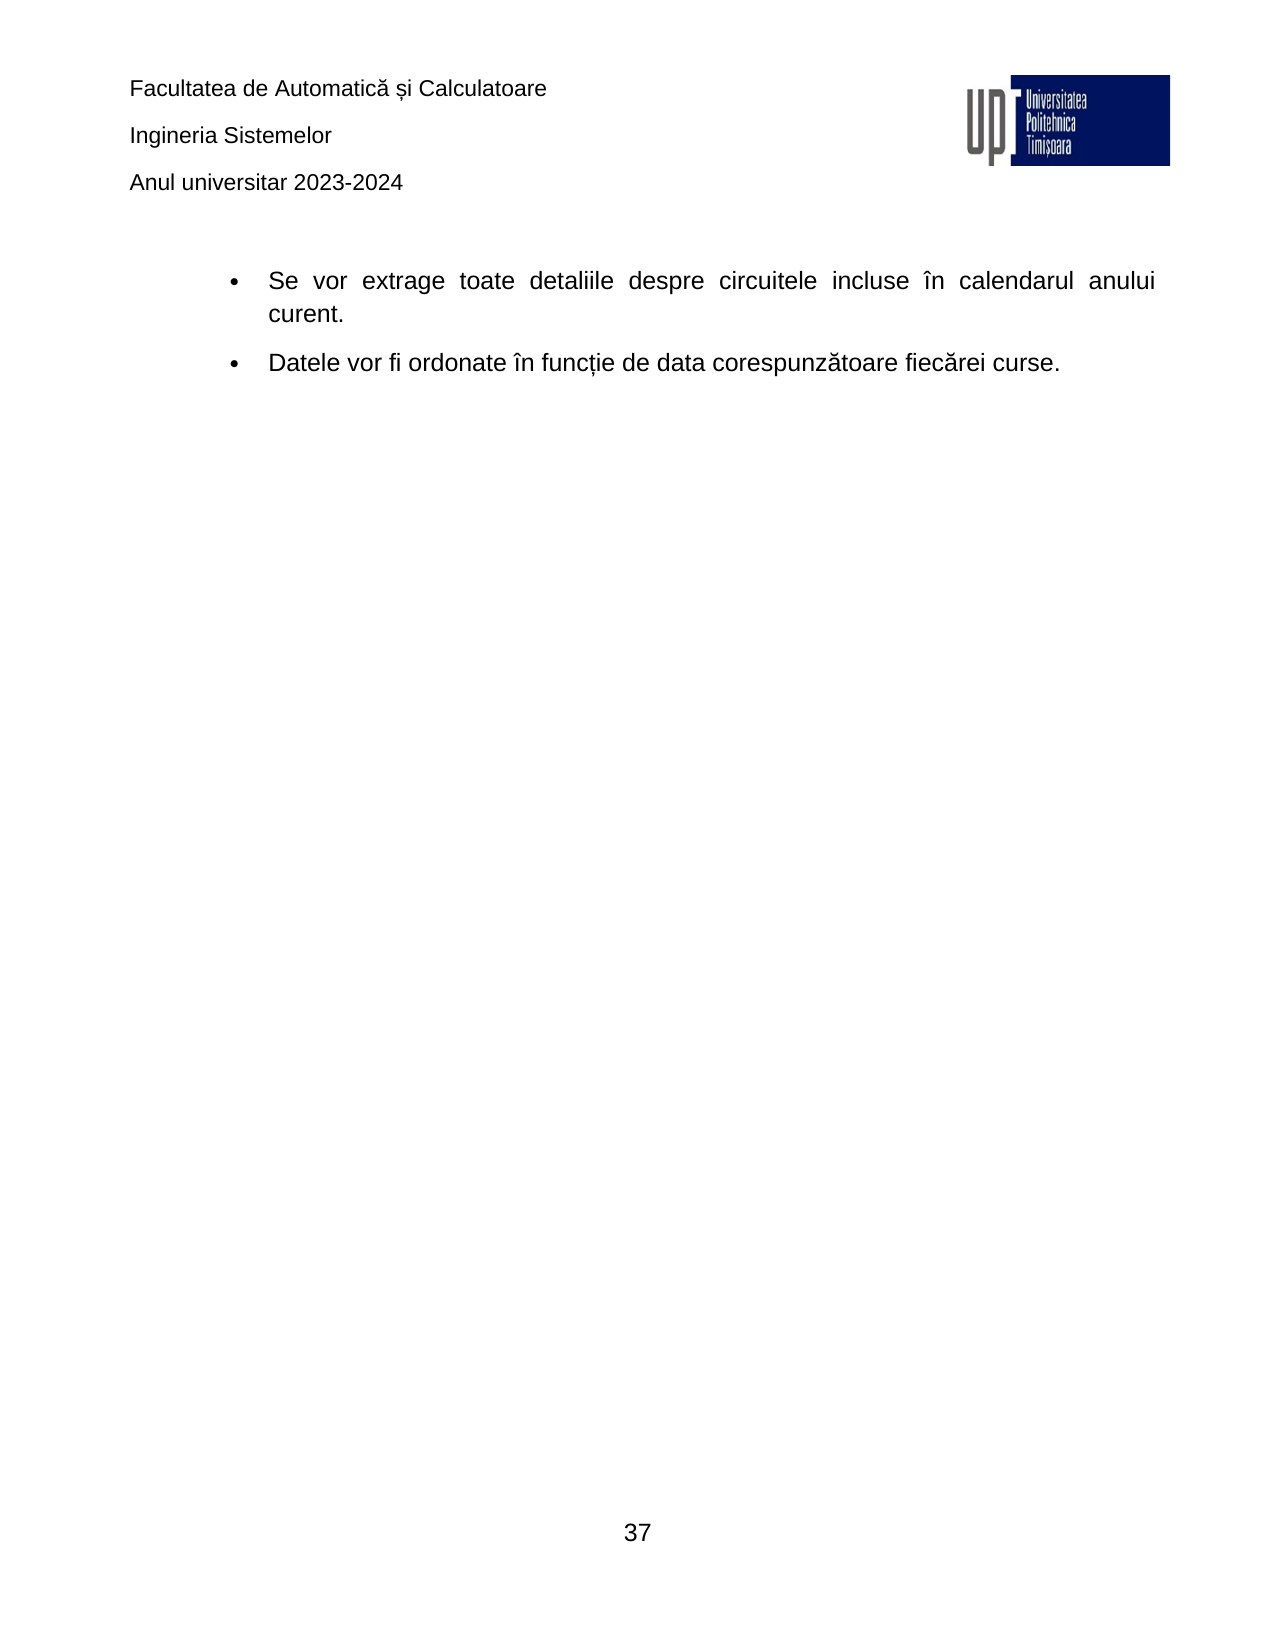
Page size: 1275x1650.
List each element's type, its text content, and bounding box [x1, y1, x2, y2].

picture [967, 75, 1171, 166]
list Se vor extrage toate detaliile despre circuitele incluse în calendarul anului curent. [231, 266, 1157, 327]
list Datele vor fi ordonate în funcție de data corespunzătoare fiecărei curse. [231, 348, 1157, 377]
